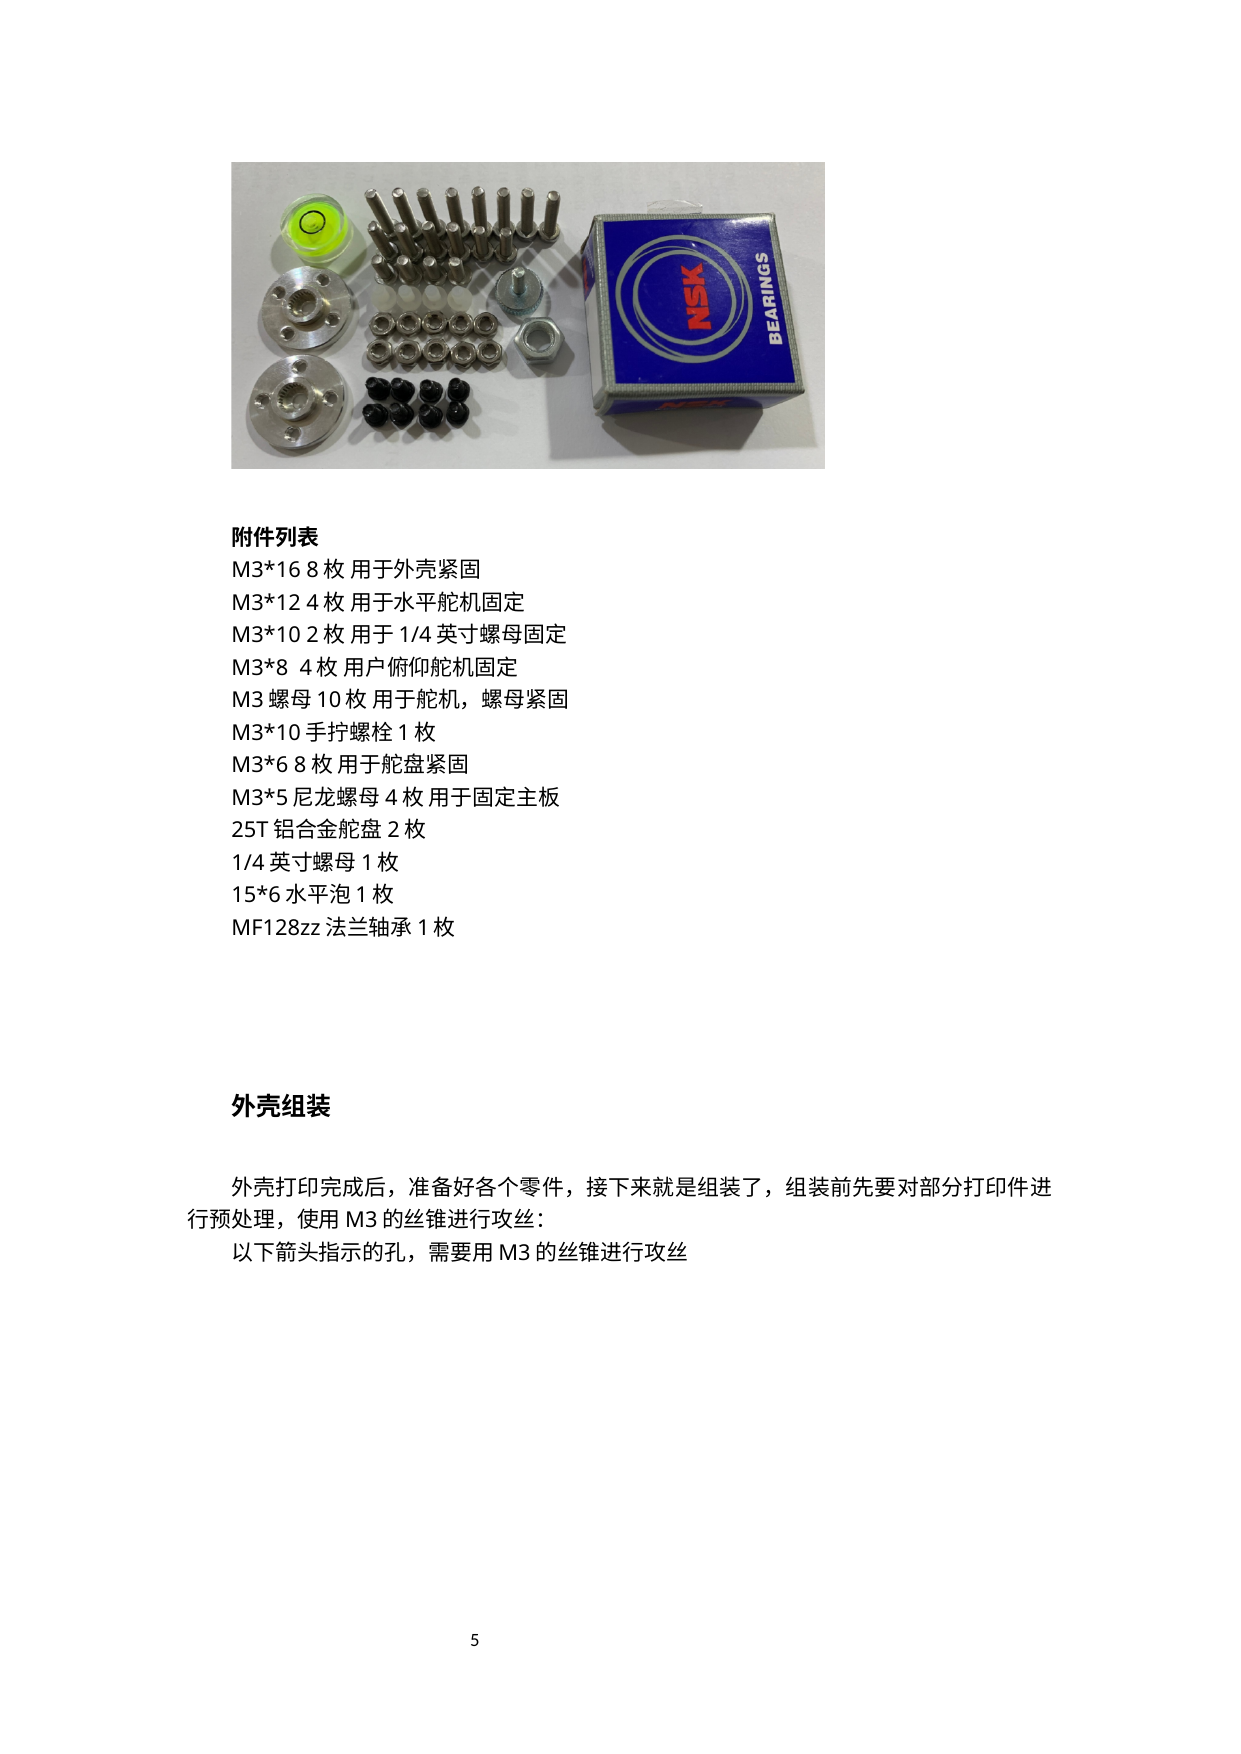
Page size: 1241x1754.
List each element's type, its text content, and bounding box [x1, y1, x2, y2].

list M3*8 4枚 用户俯仰舵机固定 [187, 649, 1053, 682]
list M3*10 2枚 用于1/4英寸螺母固定 [187, 617, 1053, 649]
list M3*16 8枚 用于外壳紧固 [187, 552, 1053, 584]
list 外壳打印完成后，准备好各个零件，接下来就是组装了，组装前先要对部分打印件进行预处理，使用M3的丝锥进行攻丝： [187, 1169, 1053, 1234]
list 25T铝合金舵盘 2枚 [187, 812, 1053, 844]
list M3*6 8枚 用于舵盘紧固 [187, 747, 1053, 779]
list M3*10手拧螺栓1枚 [187, 714, 1053, 747]
list 以下箭头指示的孔，需要用M3的丝锥进行攻丝 [187, 1234, 1053, 1267]
list 外壳组装 [187, 1072, 1053, 1137]
picture [231, 162, 825, 469]
list M3螺母10枚 用于舵机，螺母紧固 [187, 682, 1053, 714]
list 附件列表 [187, 519, 1053, 552]
list M3*5尼龙螺母 4枚 用于固定主板 [187, 779, 1053, 812]
list 1/4英寸螺母1枚 [187, 844, 1053, 877]
list MF128zz法兰轴承1枚 [187, 909, 1053, 942]
list M3*12 4枚 用于水平舵机固定 [187, 584, 1053, 617]
list 15*6水平泡1枚 [187, 877, 1053, 909]
